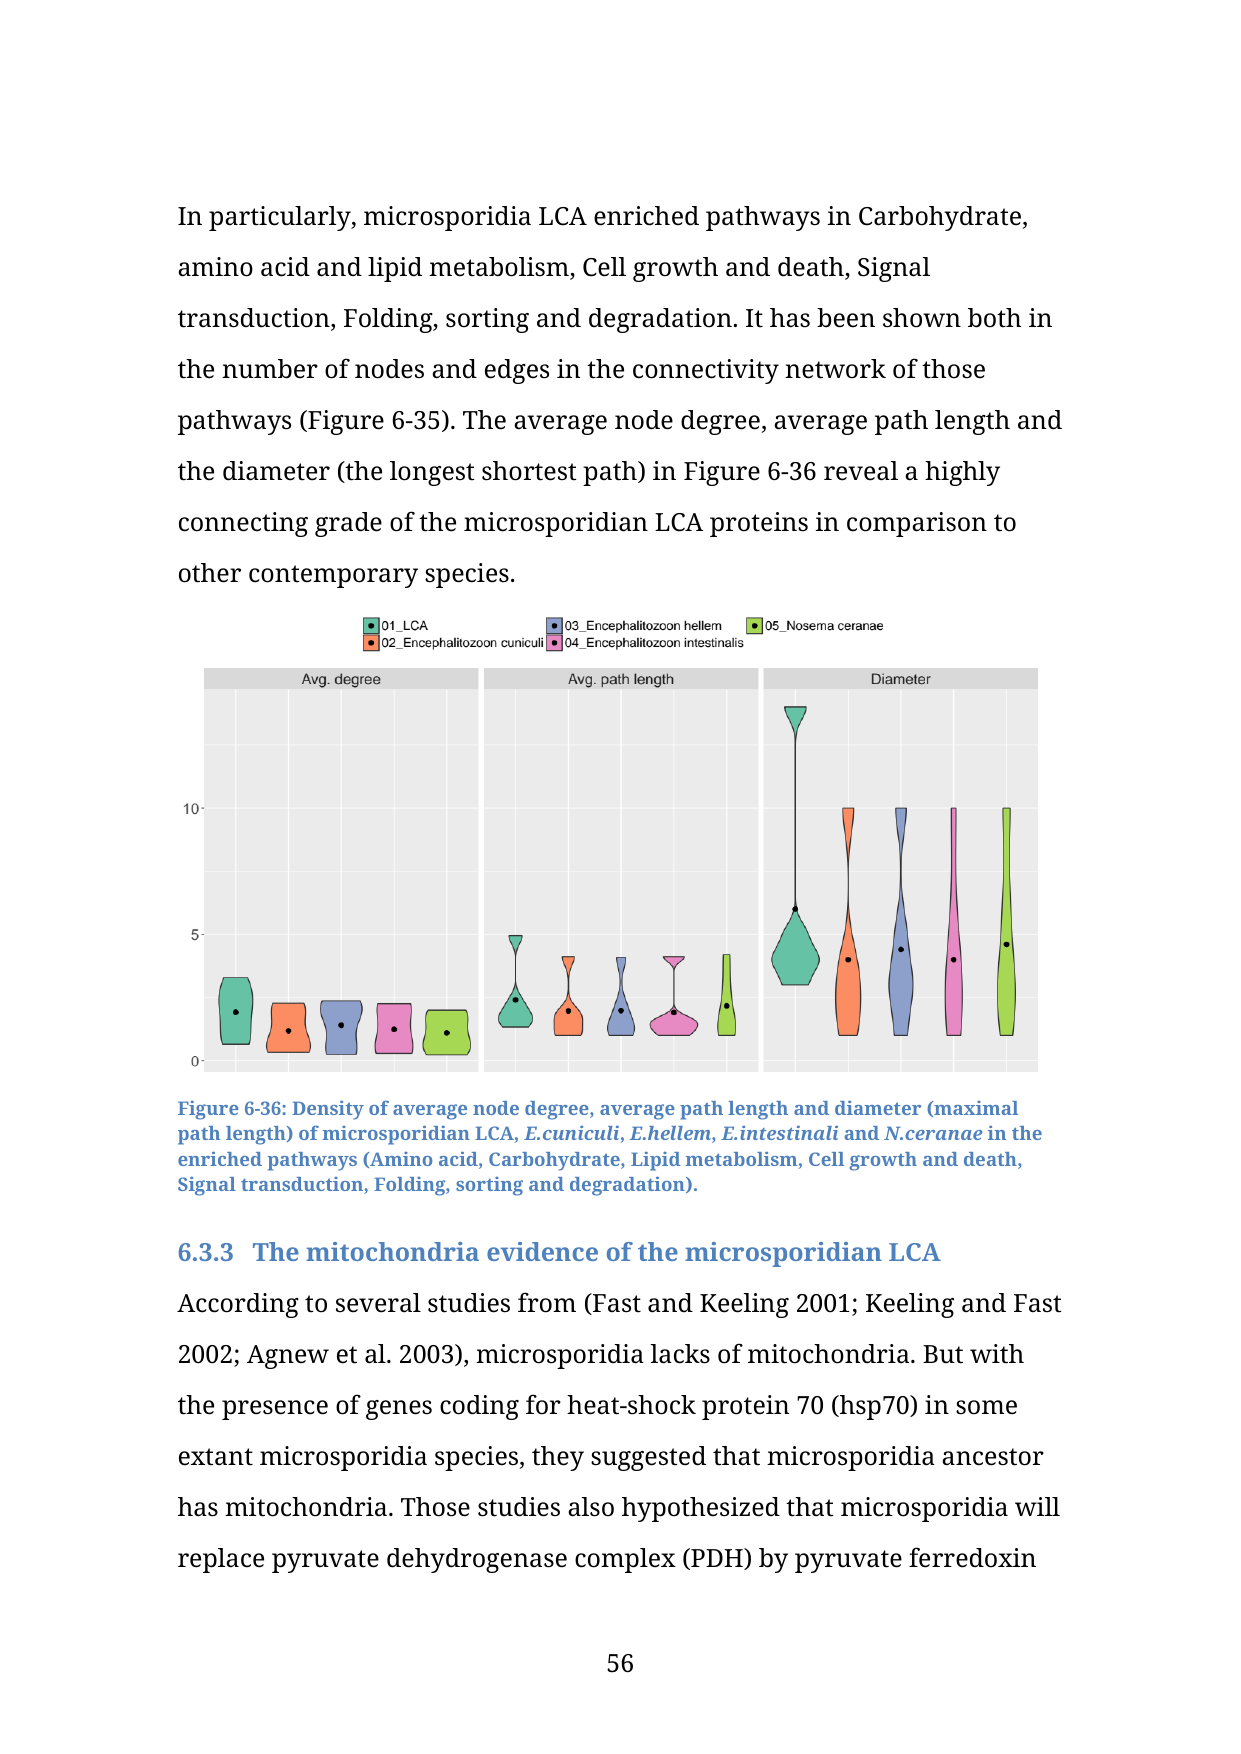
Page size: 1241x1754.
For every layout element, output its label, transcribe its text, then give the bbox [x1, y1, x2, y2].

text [177, 1286, 1063, 1575]
subtitle The mitochondria evidence of the microsporidian LCA [177, 1234, 1063, 1269]
